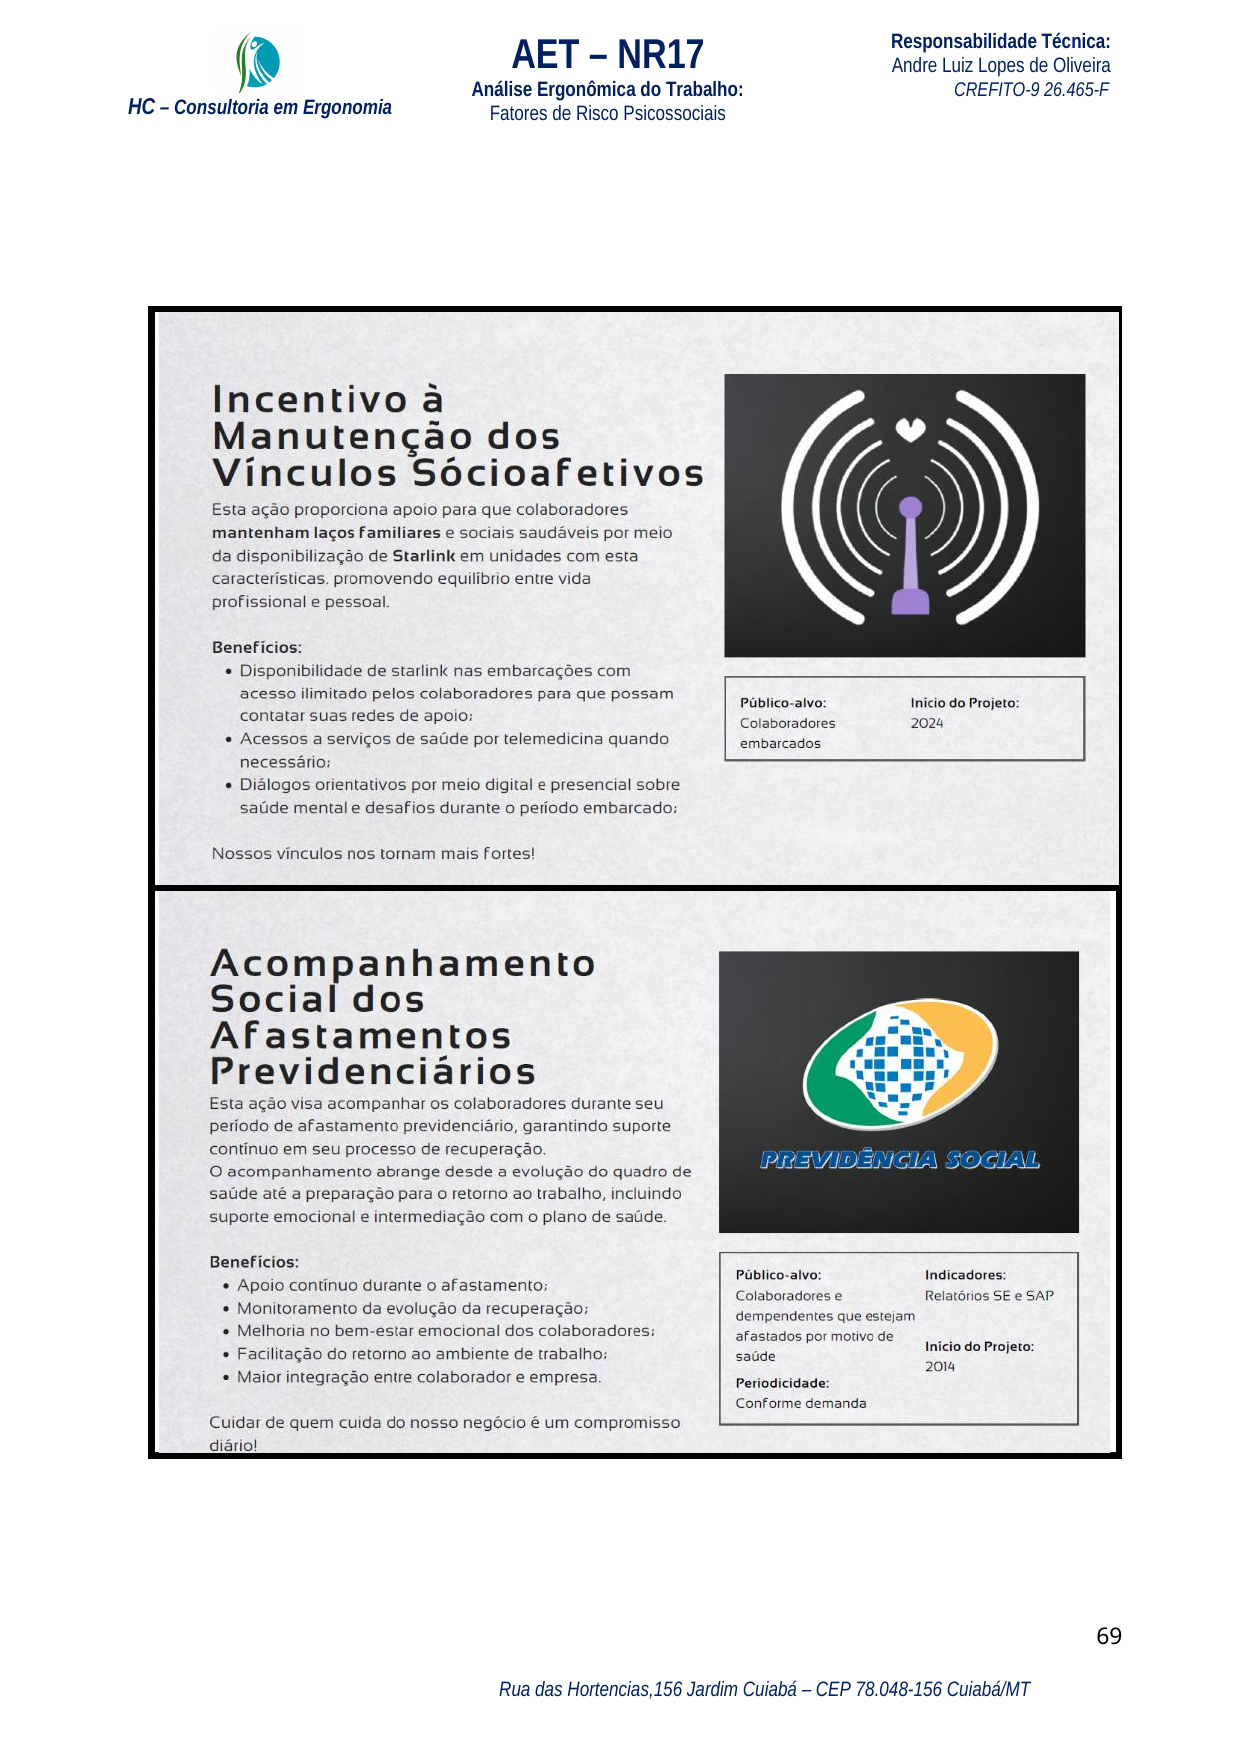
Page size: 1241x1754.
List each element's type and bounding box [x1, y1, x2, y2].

picture [158, 891, 1111, 1453]
picture [213, 29, 303, 93]
picture [158, 312, 1119, 885]
table_cell [1111, 891, 1116, 1452]
